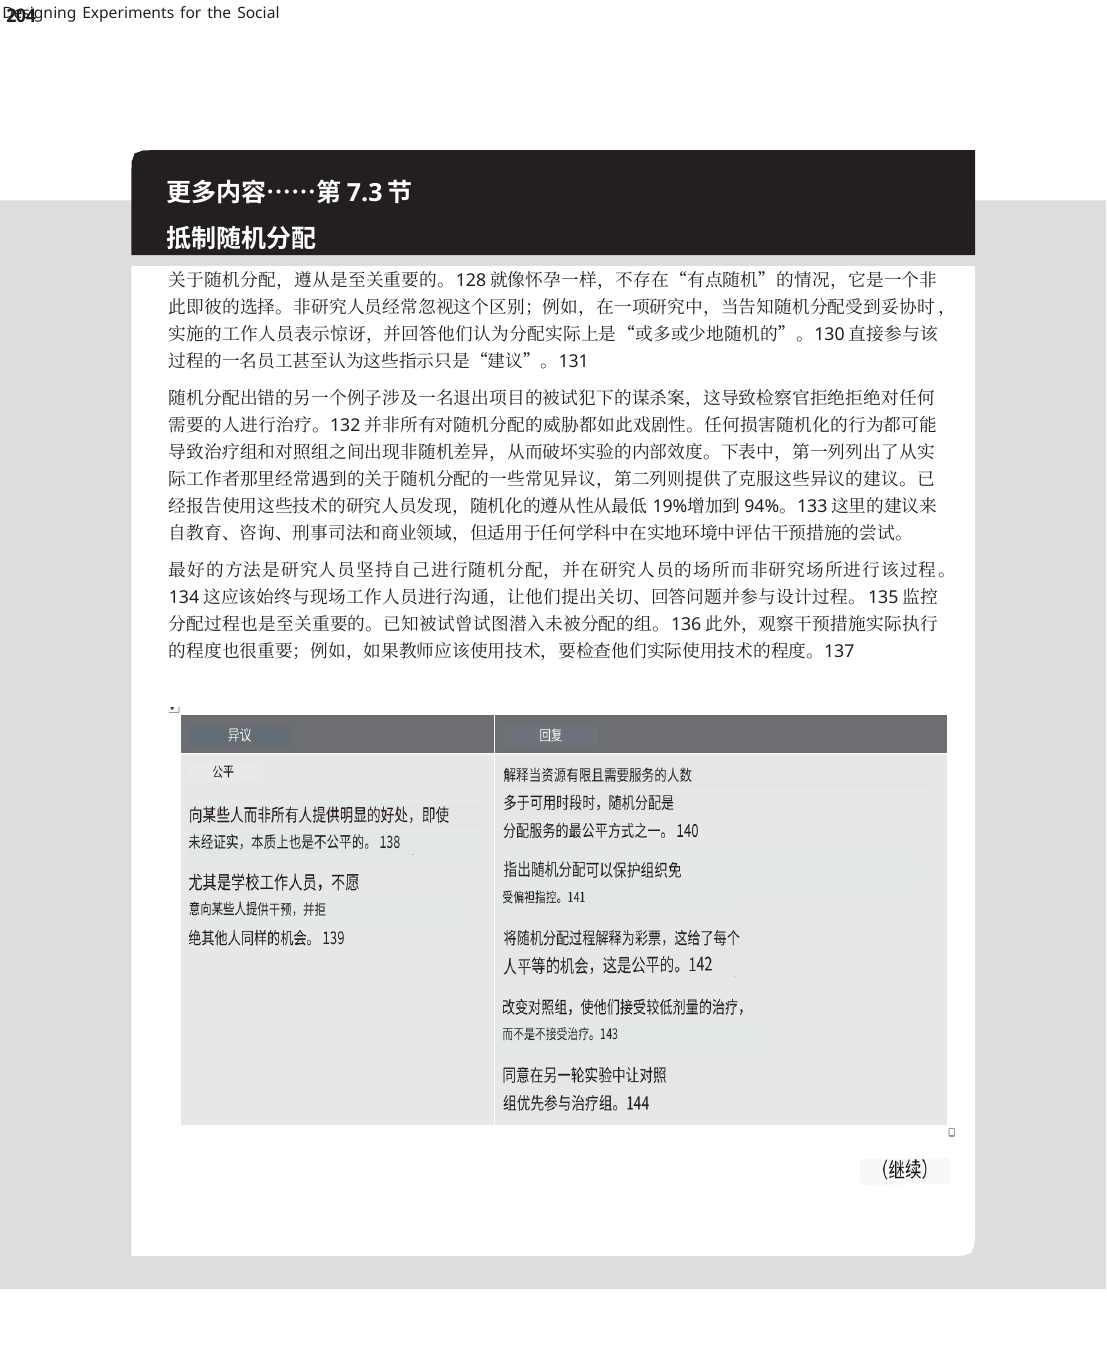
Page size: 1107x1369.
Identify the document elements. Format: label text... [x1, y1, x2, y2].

text 随机分配出错的另一个例子涉及一名退出项目的被试犯下的谋杀案，这导致检察官拒绝拒绝对任何需要的人进行治疗。132并非所有对随机分配的威胁都如此戏剧性。任何损害随机化的行为都可能导致治疗组和对照组之间出现非随机差异，从而破坏实验的内部效度。下表中，第一列列出了从实际工作者那里经常遇到的关于随机分配的一些常见异议，第二列则提供了克服这些异议的建议。已经报告使用这些技术的研究人员发现，随机化的遵从性从最低19%增加到94%。133这里的建议来自教育、咨询、刑事司法和商业领域，但适用于任何学科中在实地环境中评估干预措施的尝试。 [169, 384, 938, 544]
subtitle 抵制随机分配 [167, 219, 1046, 255]
subtitle 更多内容……第7.3节 [167, 173, 1046, 209]
text 最好的方法是研究人员坚持自己进行随机分配，并在研究人员的场所而非研究场所进行该过程。134这应该始终与现场工作人员进行沟通，让他们提出关切、回答问题并参与设计过程。135监控分配过程也是至关重要的。已知被试曾试图潜入未被分配的组。136此外，观察干预措施实际执行的程度也很重要；例如，如果教师应该使用技术，要检查他们实际使用技术的程度。137 [169, 556, 938, 663]
text 关于随机分配，遵从是至关重要的。128就像怀孕一样，不存在“有点随机”的情况，它是一个非此即彼的选择。非研究人员经常忽视这个区别；例如，在一项研究中，当告知随机分配受到妥协时，实施的工作人员表示惊讶，并回答他们认为分配实际上是“或多或少地随机的”。130直接参与该过程的一名员工甚至认为这些指示只是“建议”。131 [169, 265, 938, 372]
picture [168, 707, 964, 1201]
